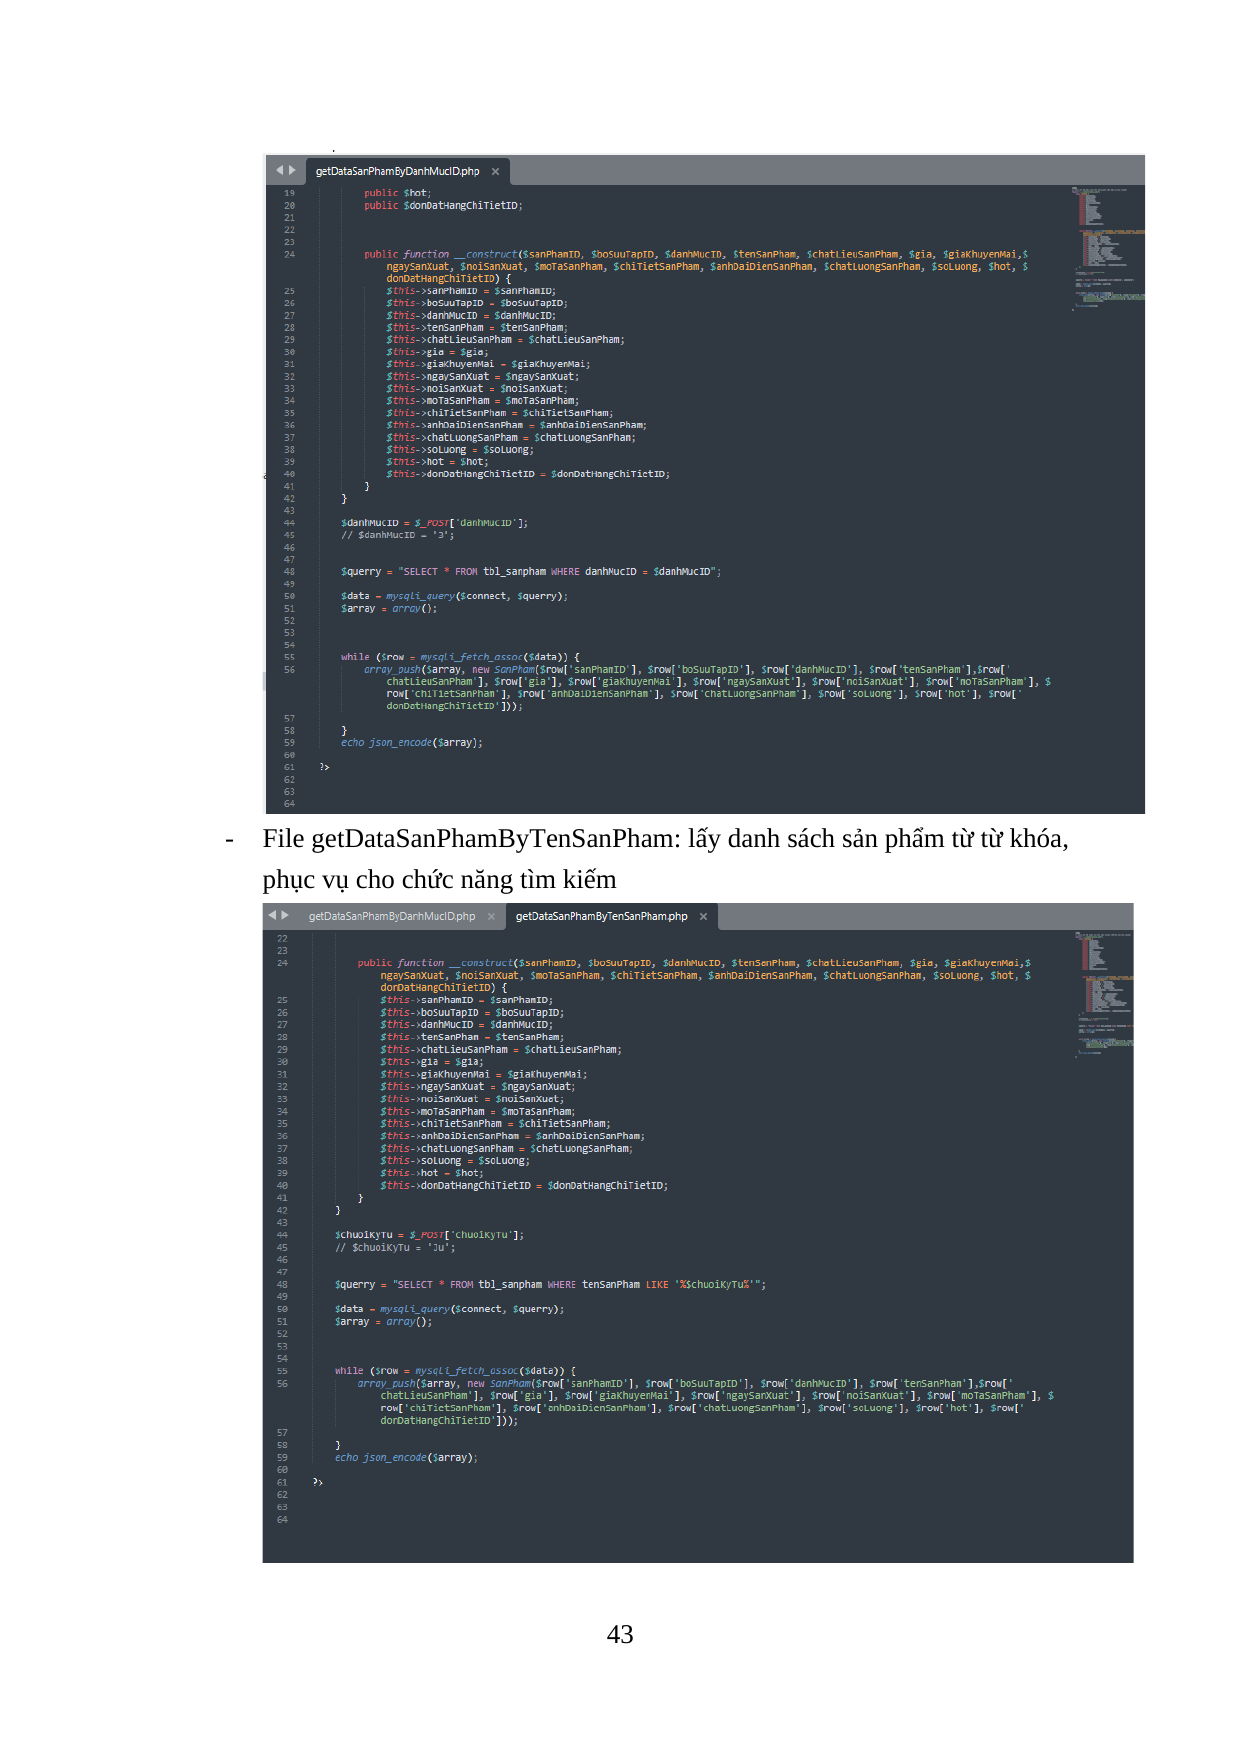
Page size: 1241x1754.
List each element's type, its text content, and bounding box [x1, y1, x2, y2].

picture [262, 903, 1134, 1563]
text File getDataSanPhamByTenSanPham: lấy danh sách sản phẩm từ từ khóa, phục vụ cho chức năng tìm kiếm [225, 823, 1090, 894]
picture [262, 150, 1146, 814]
